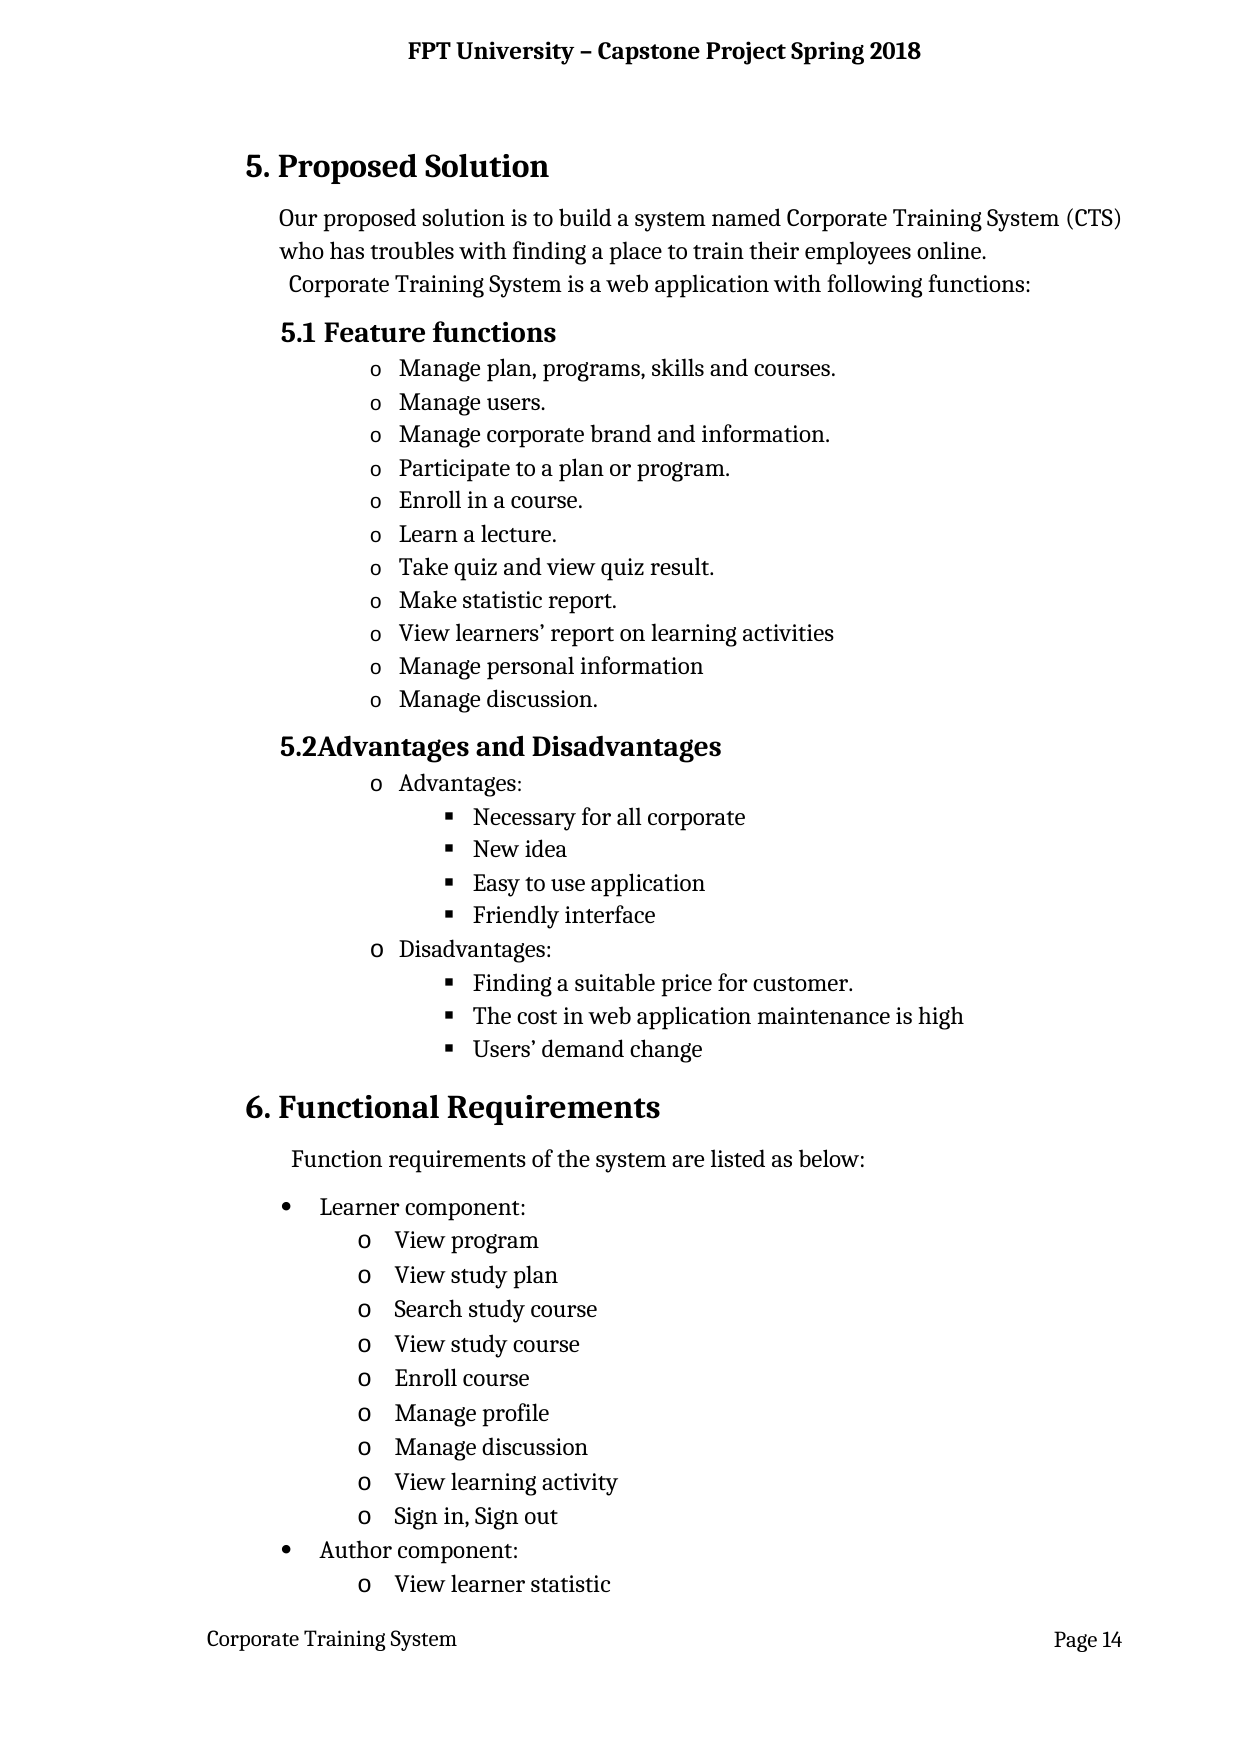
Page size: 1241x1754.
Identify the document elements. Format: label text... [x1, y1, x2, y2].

list View program [357, 1226, 1122, 1256]
list Make statistic report. [369, 586, 1124, 614]
list Author component: [282, 1536, 1122, 1565]
text Function requirements of the system are listed as below: [216, 1145, 1124, 1174]
list Enroll course [357, 1364, 1122, 1394]
subtitle Feature functions [281, 316, 1124, 349]
list View study plan [357, 1261, 1122, 1291]
list Friendly interface [443, 901, 1124, 930]
list Learn a lecture. [369, 519, 1124, 548]
list Manage users. [369, 387, 1124, 416]
list Finding a suitable price for customer. [443, 969, 1124, 998]
list New idea [443, 835, 1124, 864]
list Manage profile [357, 1398, 1122, 1428]
list Take quiz and view quiz result. [369, 552, 1124, 581]
list The cost in web application maintenance is high [443, 1002, 1124, 1031]
list Manage corporate brand and information. [369, 420, 1124, 449]
list Necessary for all corporate [443, 802, 1124, 831]
list Advantages: [369, 769, 1124, 798]
list View learner statistic [357, 1569, 1122, 1599]
list Sign in, Sign out [357, 1502, 1122, 1532]
text Corporate Training System is a web application with following functions: [216, 270, 1124, 299]
list View study course [357, 1329, 1122, 1359]
list View learning activity [357, 1467, 1122, 1497]
list Manage discussion [357, 1433, 1122, 1463]
subtitle Advantages and Disadvantages [280, 730, 1124, 764]
text Our proposed solution is to build a system named Corporate Training System (CTS) who has troubles with finding a place to train their employees online. [279, 204, 1124, 266]
list Disadvantages: [369, 934, 1124, 964]
list Manage discussion. [369, 684, 1124, 713]
list Search study course [357, 1295, 1122, 1325]
list Learner component: [282, 1193, 1122, 1222]
list Enroll in a course. [369, 486, 1124, 515]
list Participate to a plan or program. [369, 453, 1124, 482]
subtitle 5. Proposed Solution [245, 148, 1124, 186]
list Manage personal information [369, 652, 1124, 680]
list Easy to use application [443, 868, 1124, 897]
list View learners’ report on learning activities [369, 618, 1124, 647]
list Users’ demand change [443, 1035, 1124, 1064]
subtitle 6. Functional Requirements [245, 1089, 1124, 1127]
list Manage plan, programs, skills and courses. [369, 354, 1124, 383]
